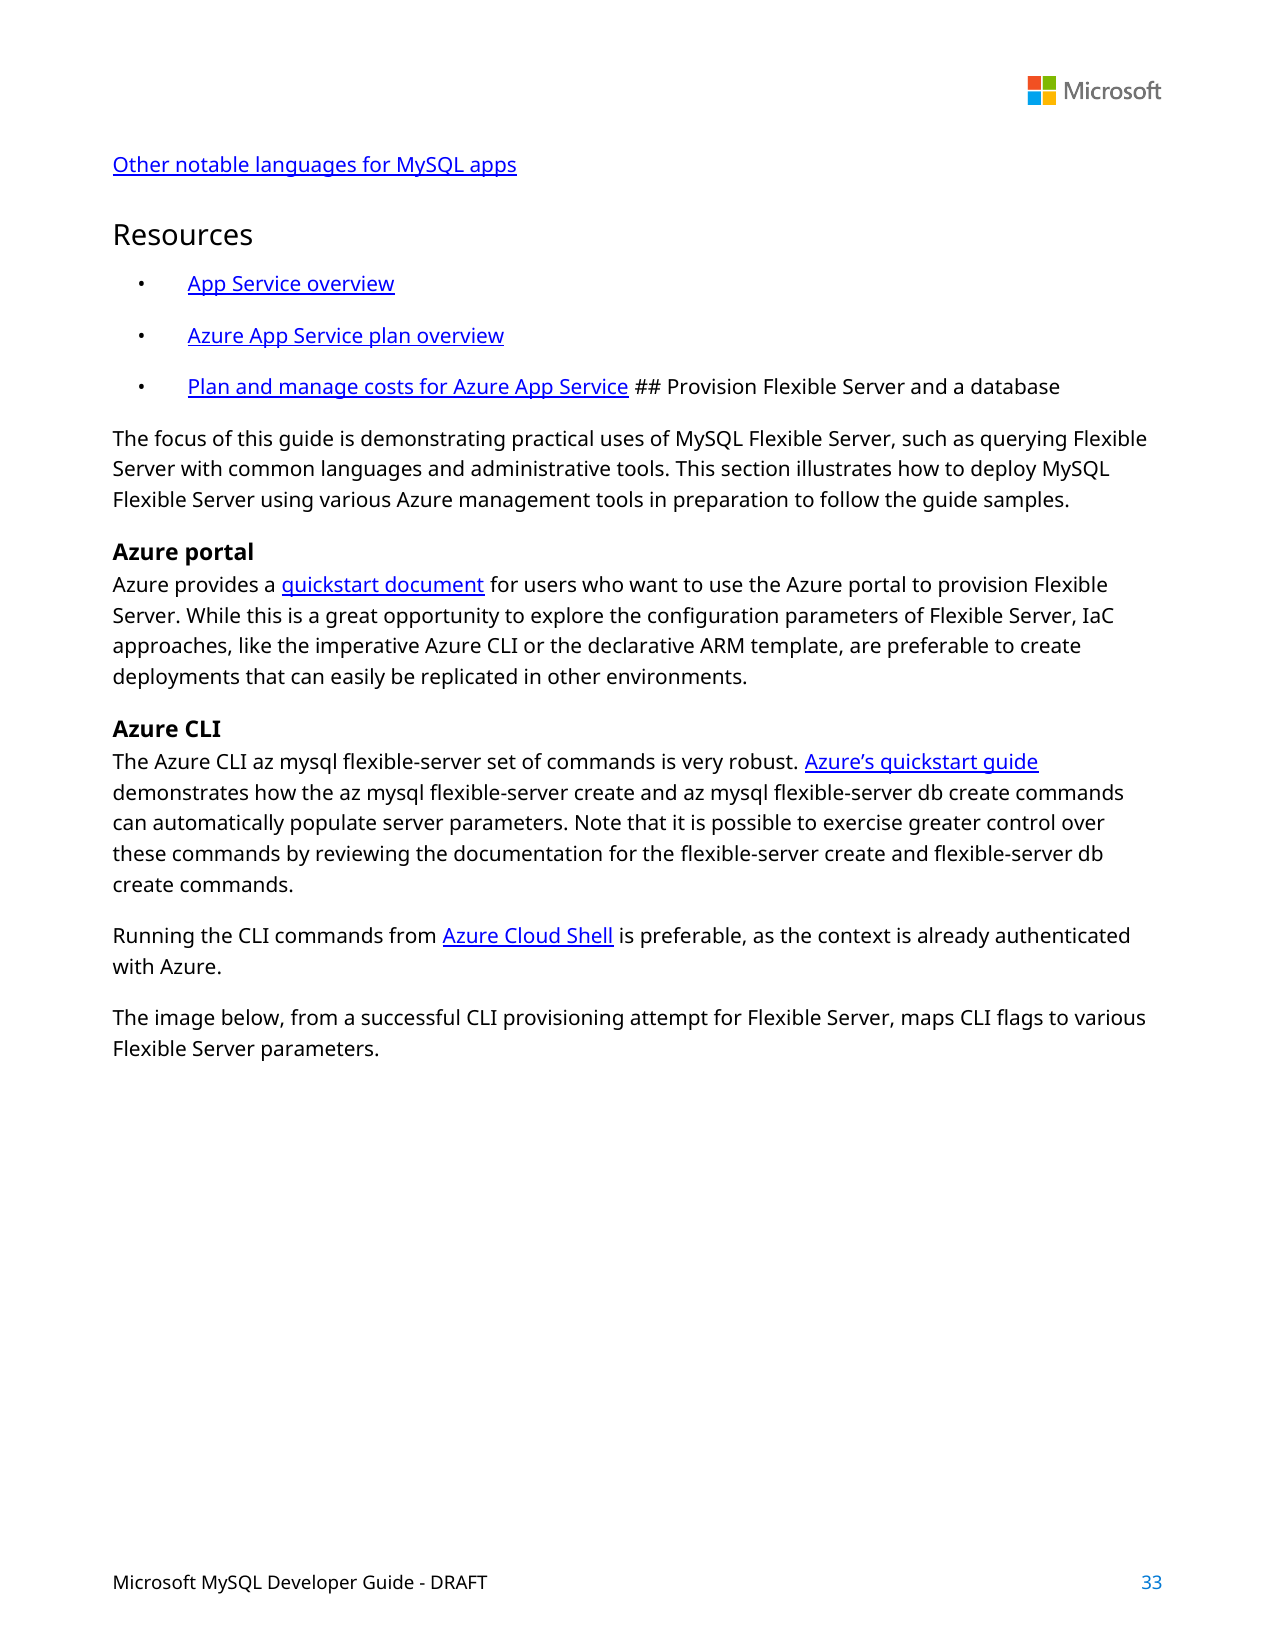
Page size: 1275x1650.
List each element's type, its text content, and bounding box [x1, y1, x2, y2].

list Azure App Service plan overview [137, 321, 1162, 349]
text Running the CLI commands from Azure Cloud Shell is preferable, as the context is already authenticated with Azure. [112, 921, 1162, 980]
text The image below, from a successful CLI provisioning attempt for Flexible Server, maps CLI flags to various Flexible Server parameters. [112, 1003, 1162, 1062]
text Other notable languages for MySQL apps [112, 150, 1162, 178]
text The focus of this guide is demonstrating practical uses of MySQL Flexible Server, such as querying Flexible Server with common languages and administrative tools. This section illustrates how to deploy MySQL Flexible Server using various Azure management tools in preparation to follow the guide samples. [112, 424, 1162, 513]
text Azure provides a quickstart document for users who want to use the Azure portal to provision Flexible Server. While this is a great opportunity to explore the configuration parameters of Flexible Server, IaC approaches, like the imperative Azure CLI or the declarative ARM template, are preferable to create deployments that can easily be replicated in other environments. [112, 570, 1162, 690]
list App Service overview [137, 269, 1162, 298]
text The Azure CLI az mysql flexible-server set of commands is very robust. Azure’s quickstart guide demonstrates how the az mysql flexible-server create and az mysql flexible-server db create commands can automatically populate server parameters. Note that it is possible to exercise greater control over these commands by reviewing the documentation for the flexible-server create and flexible-server db create commands. [112, 747, 1162, 898]
subtitle Resources [112, 214, 1162, 254]
list Plan and manage costs for Azure App Service ## Provision Flexible Server and a database [137, 372, 1162, 401]
subtitle Azure CLI [112, 713, 1162, 745]
subtitle Azure portal [112, 536, 1162, 568]
picture [1026, 75, 1163, 107]
